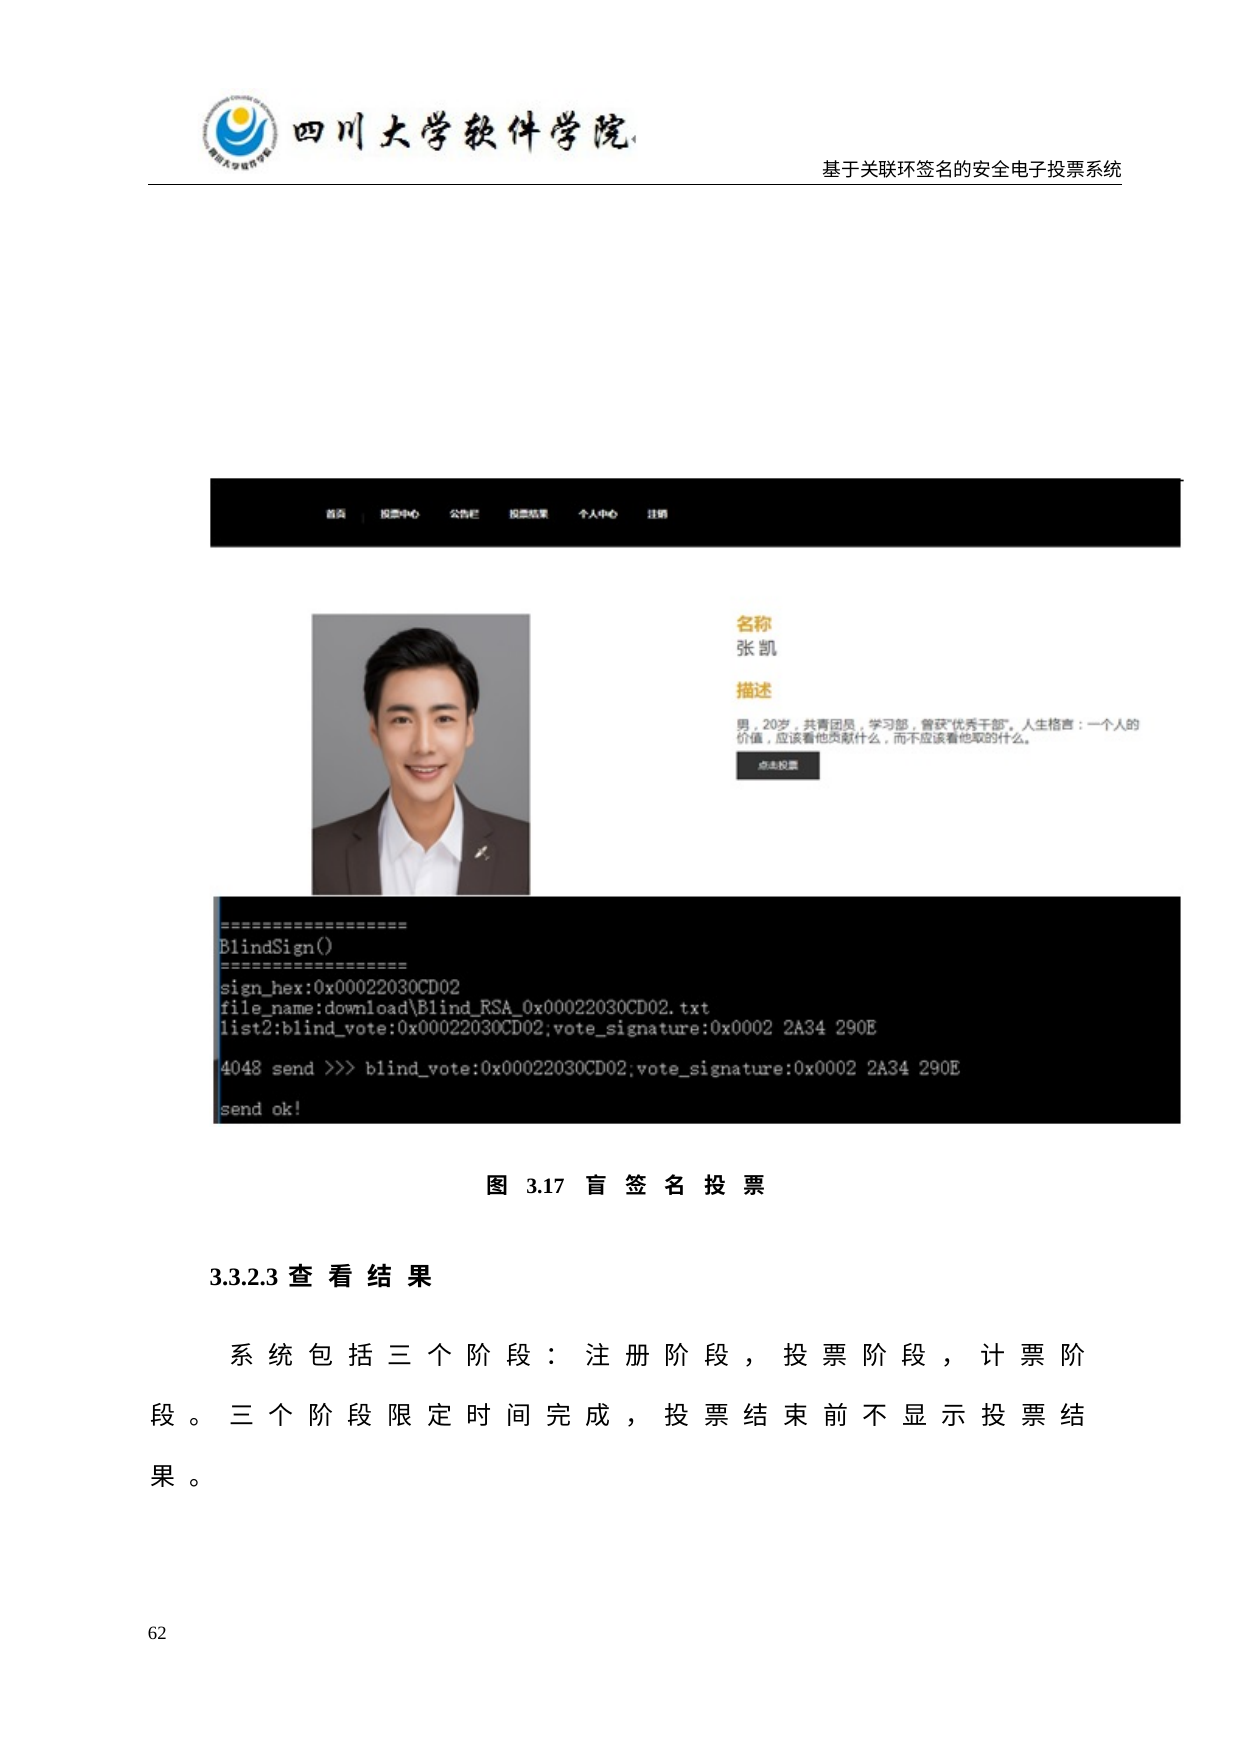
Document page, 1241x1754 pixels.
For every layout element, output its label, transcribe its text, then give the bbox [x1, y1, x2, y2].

text 3.3.2.3 查看结果 [150, 1244, 1120, 1305]
text 系统包括三个阶段：注册阶段，投票阶段，计票阶段。三个阶段限定时间完成，投票结束前不显示投票结果。 [150, 1323, 1120, 1505]
picture [197, 88, 639, 177]
text 图3.17 盲签名投票 [150, 1153, 1120, 1214]
picture [209, 477, 1184, 1127]
